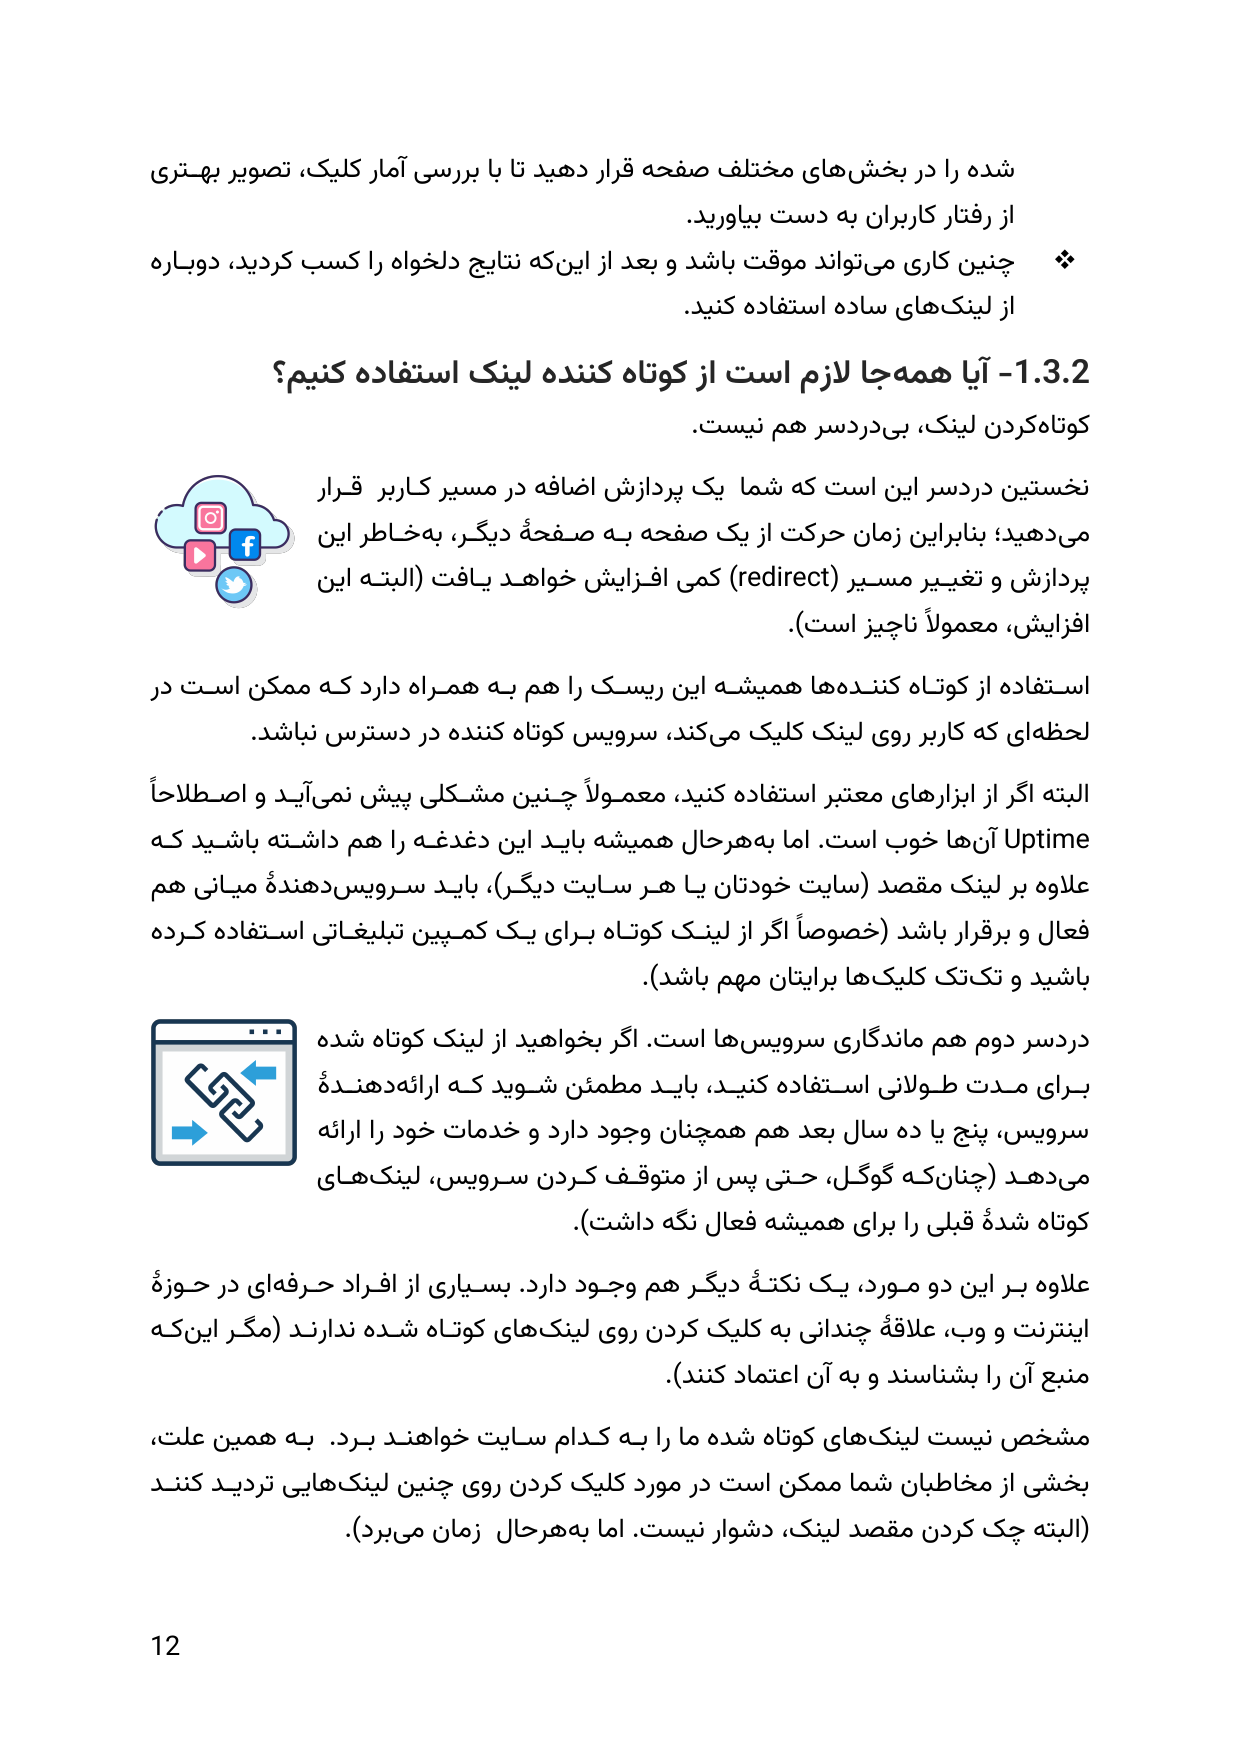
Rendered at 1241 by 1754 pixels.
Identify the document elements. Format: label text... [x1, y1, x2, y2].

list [150, 150, 1053, 238]
text کوتاه‌کردن لینک، بی‌دردسر هم نیست. [150, 405, 1090, 448]
subtitle 1.3.2- آیا همه‌جا لازم است از کوتاه کننده لینک استفاده کنیم؟ [150, 349, 1090, 401]
picture [150, 467, 298, 616]
text دردسر دوم هم ماندگاری سرویس‌ها است. اگر بخواهید از لینک کوتاه شده برای مدت طولانی استفاده کنید، باید مطمئن شوید که ارائه‌دهندهٔ سرویس، پنج یا ده سال بعد هم همچنان وجود دارد و خدمات خود را ارائه می‌دهد (چنان‌که گوگل، حتی پس از متوقف کردن سرویس، ‌لینک‌های کوتاه شدهٔ قبلی را برای همیشه فعال نگه داشت). [150, 1019, 1090, 1244]
text نخستین دردسر این است که شما یک پردازش اضافه در مسیر کاربر قرار می‌دهید؛ بنابراین زمان حرکت از یک صفحه به صفحهٔ دیگر، به‌خاطر این پردازش و تغییر مسیر (redirect) کمی افزایش خواهد یافت (البته این افزایش، معمولاً ناچیز است). [150, 468, 1090, 647]
picture [150, 1018, 298, 1167]
text البته اگر از ابزارهای معتبر استفاده کنید، معمولاً چنین مشکلی پیش نمی‌آید و اصطلاحاً Uptime آن‌ها خوب است. اما به‌هرحال همیشه باید این دغدغه را هم داشته باشید که علاوه بر لینک مقصد (سایت خودتان یا هر سایت دیگر)، باید سرویس‌دهندهٔ میانی هم فعال و برقرار باشد (خصوصاً اگر از لینک کوتاه برای یک کمپین تبلیغاتی استفاده کرده باشید و تک‌تک کلیک‌ها برایتان مهم باشد). [150, 775, 1090, 999]
list چنین کاری می‌تواند موقت باشد و بعد از این‌که نتایج دلخواه را کسب کردید، دوباره از لینک‌های ساده استفاده کنید. [150, 241, 1053, 329]
text مشخص نیست لینک‌های کوتاه شده ما را به کدام سایت خواهند برد. به همین علت، بخشی از مخاطبان شما ممکن است در مورد کلیک کردن روی چنین لینک‌هایی تردید کنند (البته چک کردن مقصد لینک، ‌دشوار نیست. اما به‌هرحال ‌ زمان می‌برد). [150, 1418, 1090, 1551]
text استفاده از کوتاه کننده‌ها همیشه این ریسک را هم به همراه دارد که ممکن است در لحظه‌ای که کاربر روی لینک کلیک می‌کند، سرویس کوتاه کننده در دسترس نباشد. [150, 667, 1090, 755]
text علاوه بر این دو مورد، ‌یک نکتهٔ دیگر هم وجود دارد. بسیاری از افراد حرفه‌ای در حوزهٔ اینترنت و وب، علاقهٔ چندانی به کلیک کردن روی لینک‌های کوتاه شده ندارند (مگر این‌که منبع آن را بشناسند و به آن اعتماد کنند). [150, 1264, 1090, 1398]
